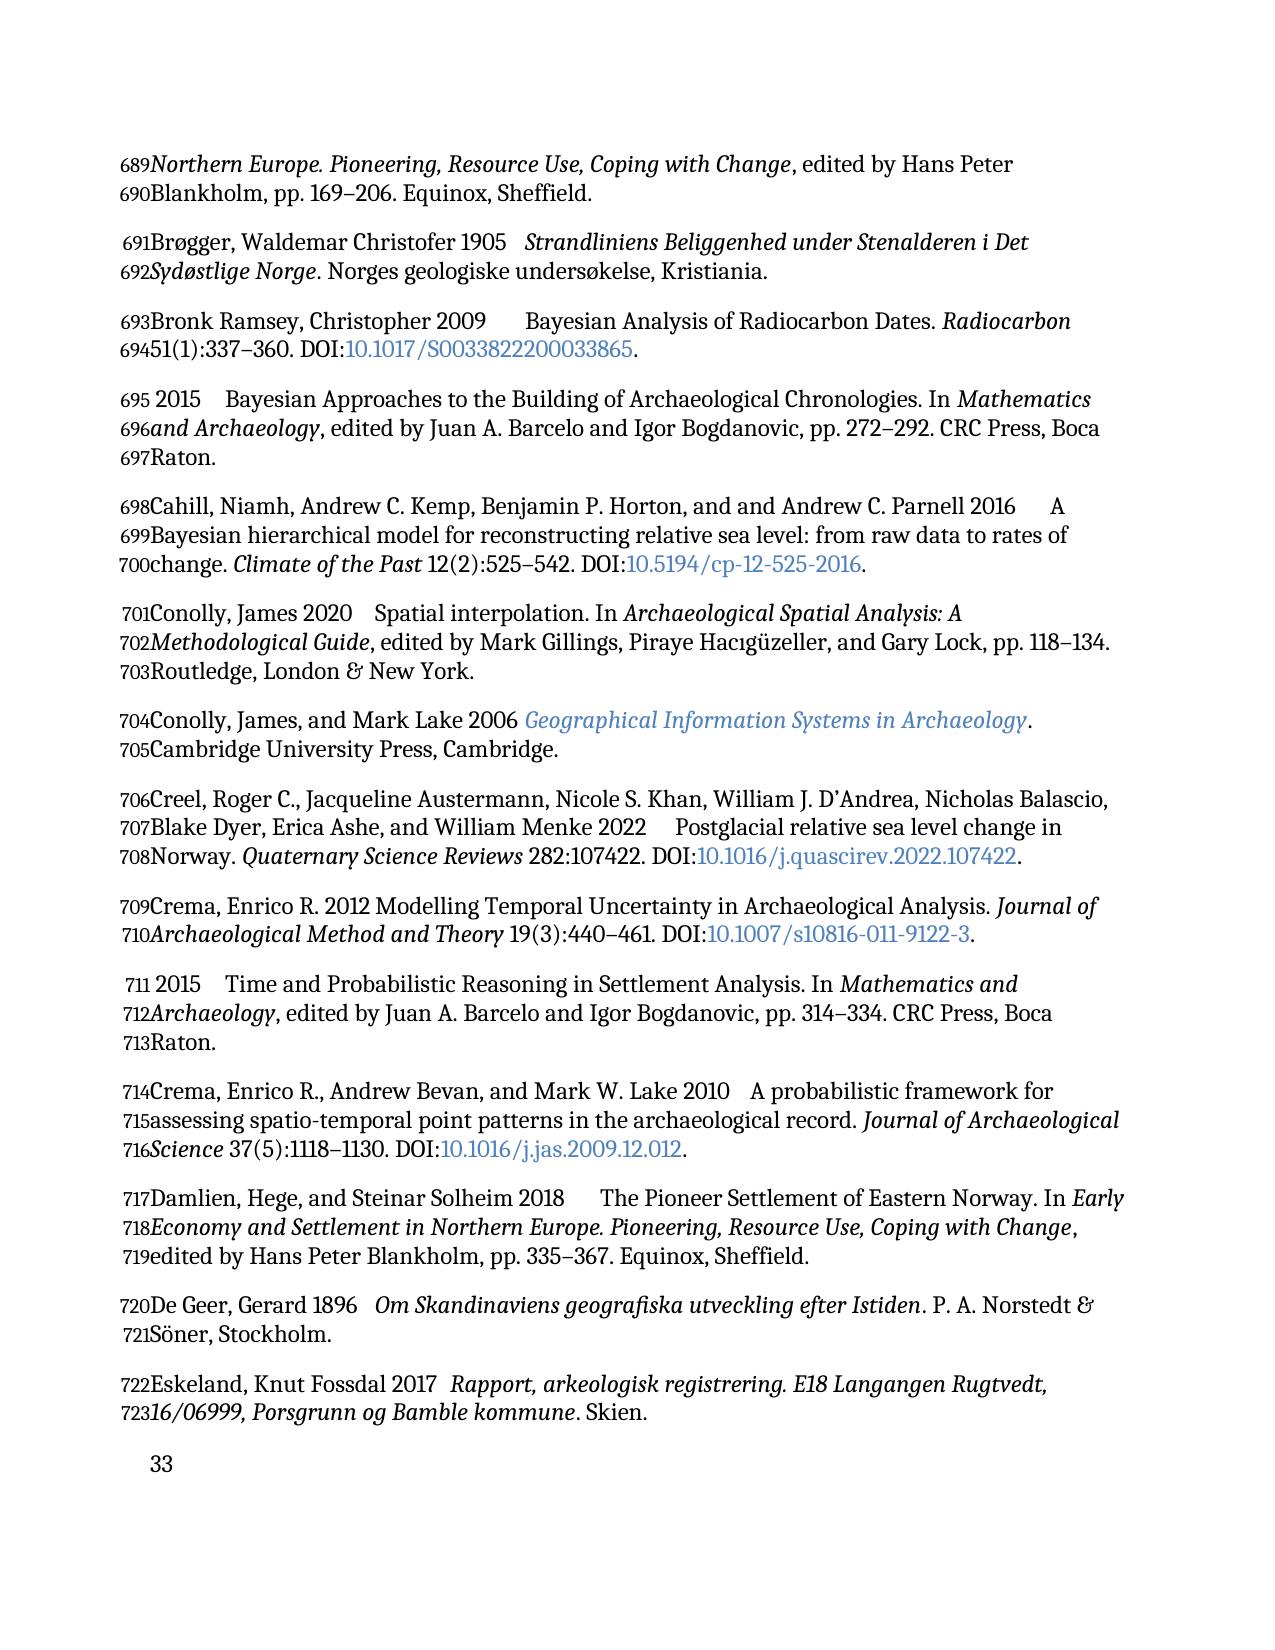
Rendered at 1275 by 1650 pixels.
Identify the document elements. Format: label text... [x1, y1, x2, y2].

text Cahill, Niamh, Andrew C. Kemp, Benjamin P. Horton, and and Andrew C. Parnell 2016 A Bayesian hierarchical model for reconstructing relative sea level: from raw data to rates of change. Climate of the Past 12(2):525–542. DOI:10.5194/cp-12-525-2016. [150, 492, 1125, 578]
text De Geer, Gerard 1896 Om Skandinaviens geografiska utveckling efter Istiden. P. A. Norstedt & Söner, Stockholm. [150, 1291, 1125, 1349]
text Eskeland, Knut Fossdal 2017 Rapport, arkeologisk registrering. E18 Langangen Rugtvedt, 16/06999, Porsgrunn og Bamble kommune. Skien. [150, 1369, 1125, 1427]
text Damlien, Hege, and Steinar Solheim 2018 The Pioneer Settlement of Eastern Norway. In Early Economy and Settlement in Northern Europe. Pioneering, Resource Use, Coping with Change, edited by Hans Peter Blankholm, pp. 335–367. Equinox, Sheffield. [150, 1184, 1125, 1270]
text Brøgger, Waldemar Christofer 1905 Strandliniens Beliggenhed under Stenalderen i Det Sydøstlige Norge. Norges geologiske undersøkelse, Kristiania. [150, 228, 1125, 286]
text 2015 Time and Probabilistic Reasoning in Settlement Analysis. In Mathematics and Archaeology, edited by Juan A. Barcelo and Igor Bogdanovic, pp. 314–334. CRC Press, Boca Raton. [150, 970, 1125, 1056]
text Creel, Roger C., Jacqueline Austermann, Nicole S. Khan, William J. D’Andrea, Nicholas Balascio, Blake Dyer, Erica Ashe, and William Menke 2022 Postglacial relative sea level change in Norway. Quaternary Science Reviews 282:107422. DOI:10.1016/j.quascirev.2022.107422. [150, 784, 1125, 871]
text Crema, Enrico R. 2012 Modelling Temporal Uncertainty in Archaeological Analysis. Journal of Archaeological Method and Theory 19(3):440–461. DOI:10.1007/s10816-011-9122-3. [150, 892, 1125, 949]
text Bronk Ramsey, Christopher 2009 Bayesian Analysis of Radiocarbon Dates. Radiocarbon 51(1):337–360. DOI:10.1017/S0033822200033865. [150, 307, 1125, 364]
text Crema, Enrico R., Andrew Bevan, and Mark W. Lake 2010 A probabilistic framework for assessing spatio-temporal point patterns in the archaeological record. Journal of Archaeological Science 37(5):1118–1130. DOI:10.1016/j.jas.2009.12.012. [150, 1077, 1125, 1163]
text 2015 Bayesian Approaches to the Building of Archaeological Chronologies. In Mathematics and Archaeology, edited by Juan A. Barcelo and Igor Bogdanovic, pp. 272–292. CRC Press, Boca Raton. [150, 385, 1125, 471]
text Conolly, James 2020 Spatial interpolation. In Archaeological Spatial Analysis: A Methodological Guide, edited by Mark Gillings, Piraye Hacıgüzeller, and Gary Lock, pp. 118–134. Routledge, London & New York. [150, 599, 1125, 685]
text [150, 150, 1125, 207]
text Conolly, James, and Mark Lake 2006 Geographical Information Systems in Archaeology. Cambridge University Press, Cambridge. [150, 706, 1125, 764]
